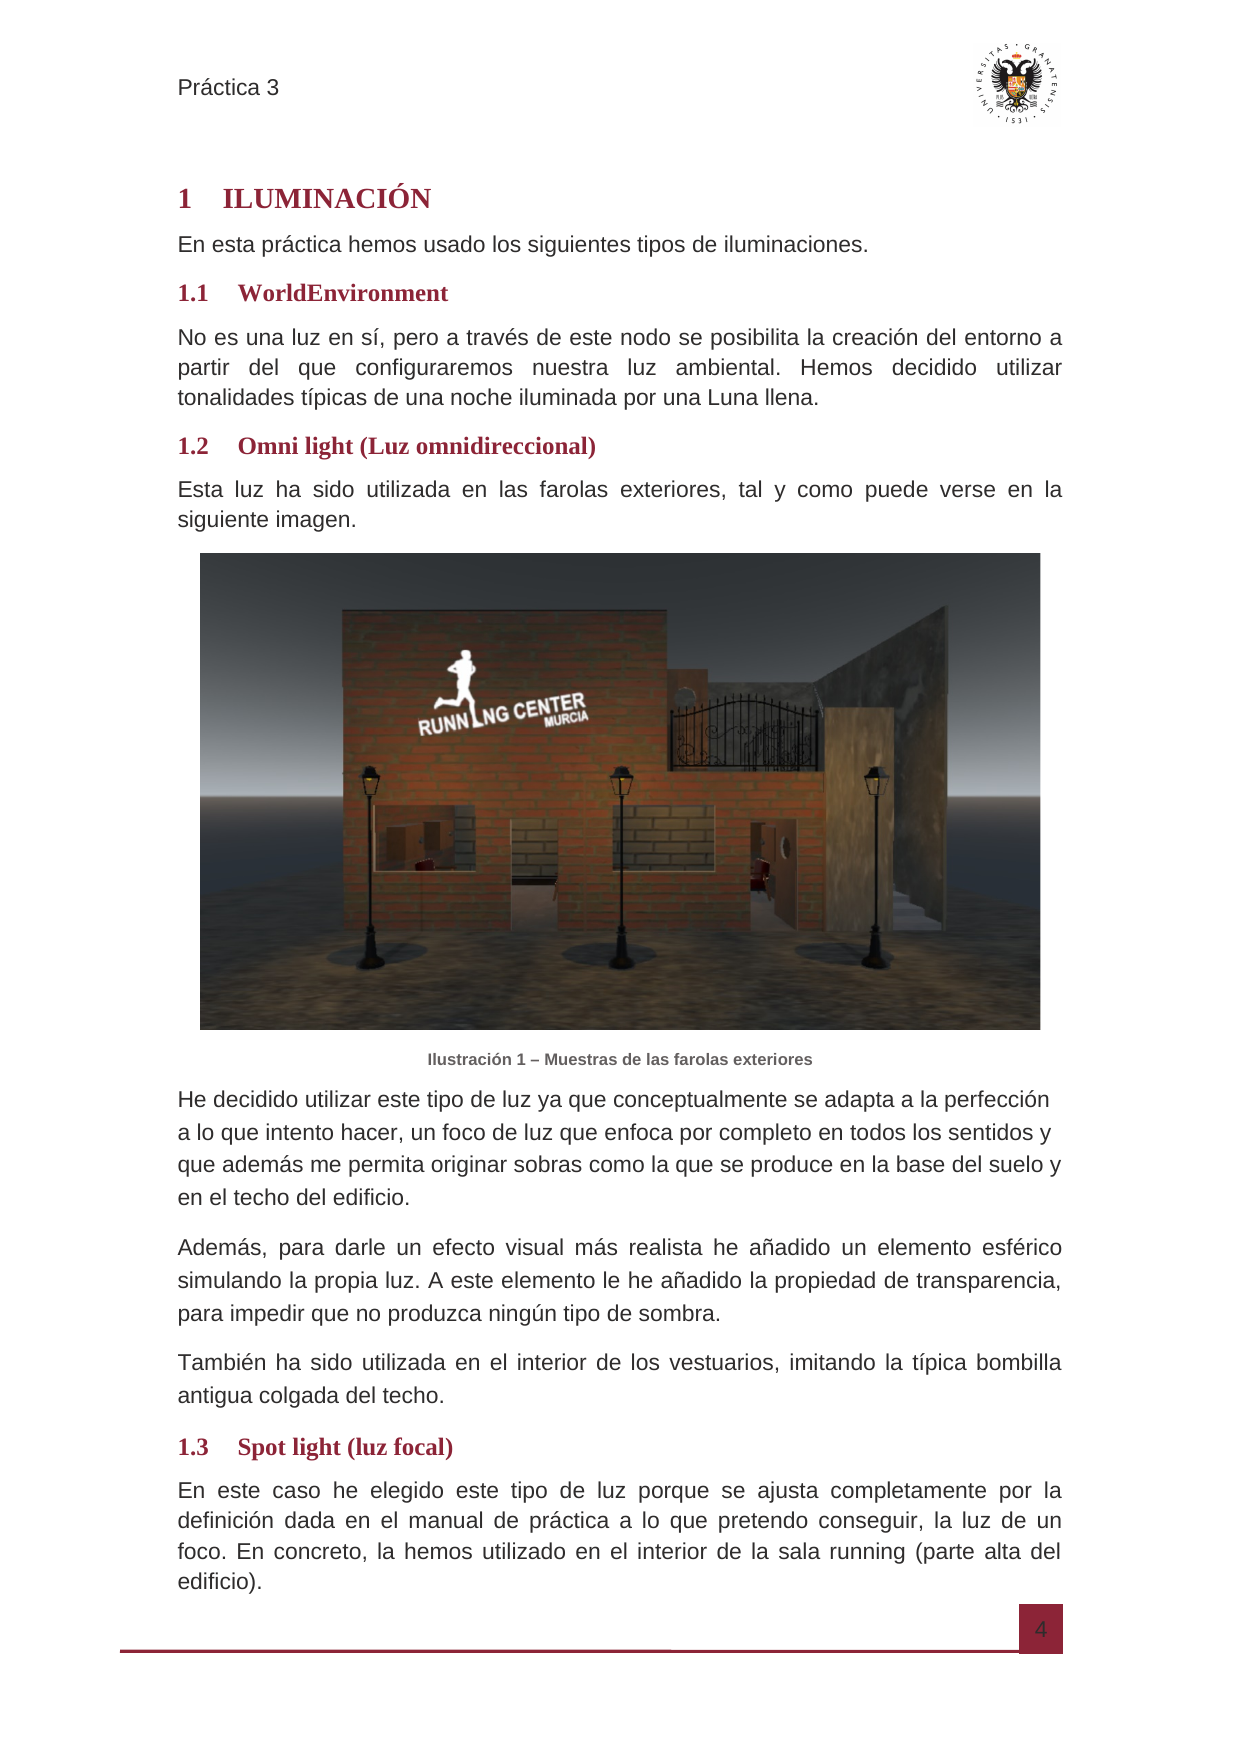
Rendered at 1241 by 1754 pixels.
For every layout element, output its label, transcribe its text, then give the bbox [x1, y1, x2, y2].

text No es una luz en sí, pero a través de este nodo se posibilita la creación del entorno a partir del que configuraremos nuestra luz ambiental. Hemos decidido utilizar tonalidades típicas de una noche iluminada por una Luna llena. [177, 323, 1063, 410]
text En esta práctica hemos usado los siguientes tipos de iluminaciones. [177, 231, 1063, 257]
subtitle Iluminación [177, 181, 1063, 214]
text Ilustración 1 – Muestras de las farolas exteriores [177, 1050, 1063, 1069]
text También ha sido utilizada en el interior de los vestuarios, imitando la típica bombilla antigua colgada del techo. [177, 1349, 1063, 1408]
text En este caso he elegido este tipo de luz porque se ajusta completamente por la definición dada en el manual de práctica a lo que pretendo conseguir, la luz de un foco. En concreto, la hemos utilizado en el interior de la sala running (parte alta del edificio). [177, 1477, 1063, 1594]
picture [200, 553, 1041, 1030]
picture [972, 43, 1061, 127]
text Esta luz ha sido utilizada en las farolas exteriores, tal y como puede verse en la siguiente imagen. [177, 476, 1063, 533]
text Además, para darle un efecto visual más realista he añadido un elemento esférico simulando la propia luz. A este elemento le he añadido la propiedad de transparencia, para impedir que no produzca ningún tipo de sombra. [177, 1234, 1063, 1326]
text He decidido utilizar este tipo de luz ya que conceptualmente se adapta a la perfección a lo que intento hacer, un foco de luz que enfoca por completo en todos los sentidos y que además me permita originar sobras como la que se produce en la base del suelo y en el techo del edificio. [177, 1086, 1063, 1211]
subtitle Spot light (luz focal) [177, 1432, 1063, 1461]
subtitle Omni light (Luz omnidireccional) [177, 431, 1063, 459]
subtitle WorldEnvironment [177, 278, 1063, 307]
